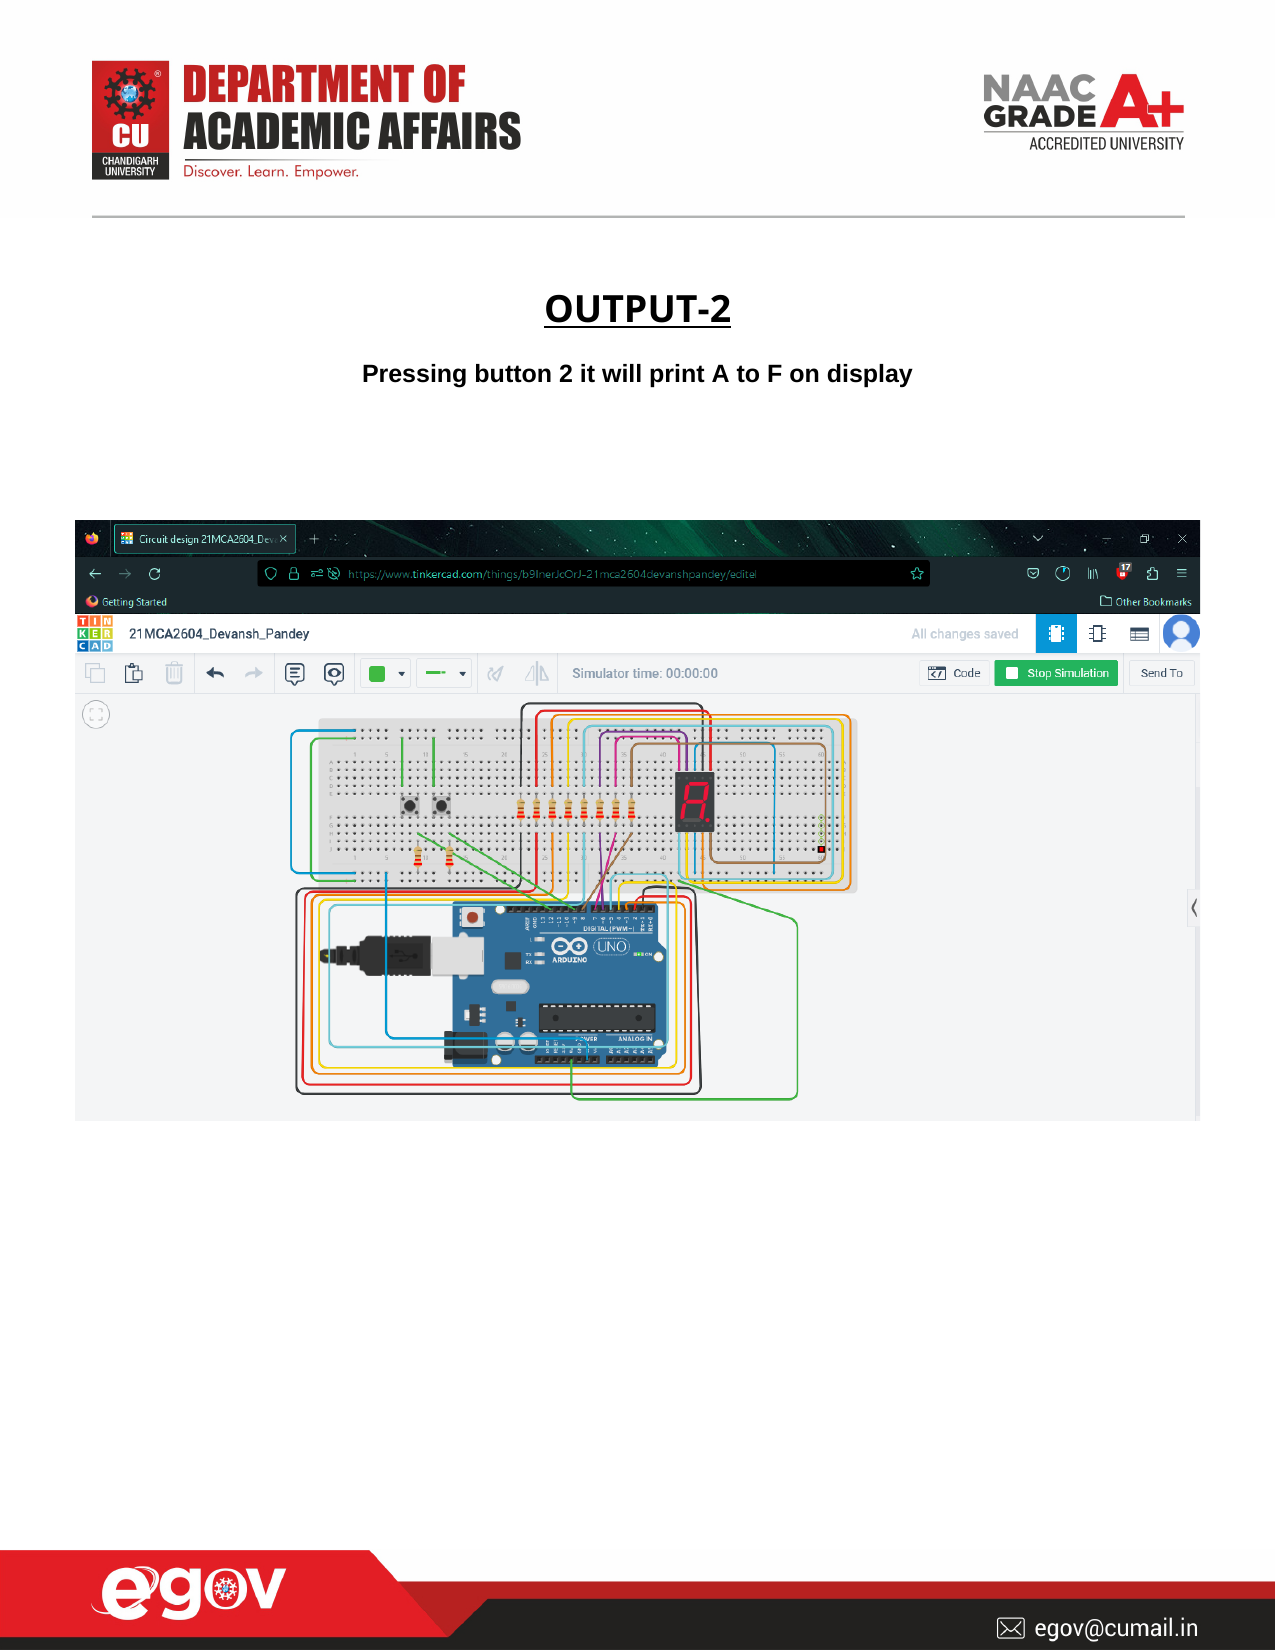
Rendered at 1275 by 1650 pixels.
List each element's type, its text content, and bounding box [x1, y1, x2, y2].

picture [75, 520, 1200, 1121]
picture [0, 1549, 1275, 1650]
picture [0, 0, 1275, 218]
text Pressing button 2 it will print A to F on display [75, 359, 1200, 388]
text OUTPUT-2 [75, 282, 1200, 333]
